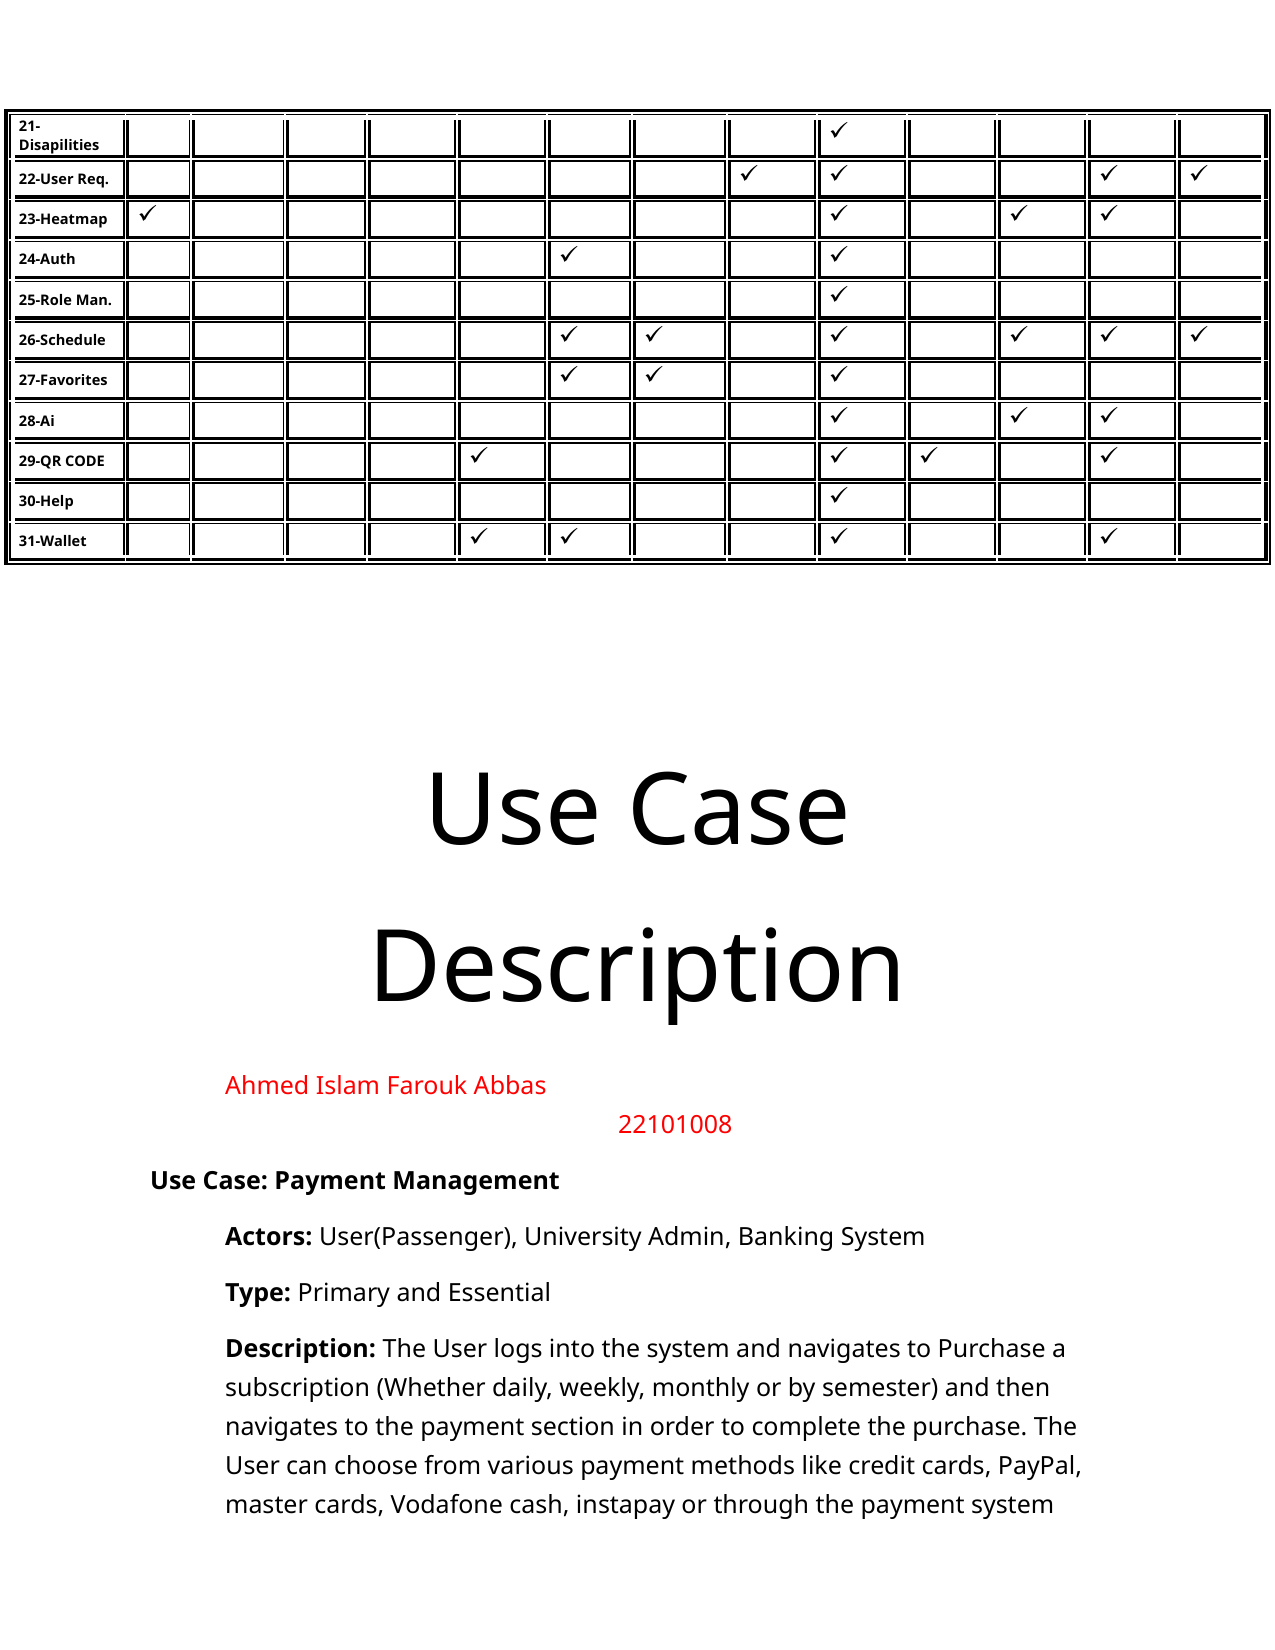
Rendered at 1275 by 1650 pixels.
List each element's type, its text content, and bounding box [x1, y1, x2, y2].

table_cell [461, 444, 544, 478]
table_cell [551, 202, 629, 236]
table_cell [728, 518, 817, 558]
table_cell [1178, 115, 1264, 155]
table_cell [1088, 112, 1177, 155]
table_cell [636, 202, 724, 236]
table_cell [458, 518, 547, 558]
table_cell [633, 518, 727, 558]
table_cell [461, 202, 544, 236]
table_cell [1001, 363, 1084, 397]
text Type: Primary and Essential [150, 1274, 1125, 1308]
table_cell [192, 518, 286, 558]
table_cell [911, 403, 994, 437]
table_cell [1001, 282, 1084, 316]
table_cell [908, 112, 997, 155]
table_cell [1091, 242, 1174, 276]
table_cell [461, 162, 544, 195]
table_cell [461, 363, 544, 397]
table_cell [821, 484, 904, 518]
table_cell [731, 363, 814, 397]
table_cell [195, 484, 283, 518]
table_cell [731, 242, 814, 276]
table_cell [371, 444, 454, 478]
table_cell [551, 162, 629, 195]
table_cell [461, 323, 544, 357]
table_cell [1178, 518, 1267, 558]
table_cell [371, 162, 454, 195]
table_cell [821, 282, 904, 316]
table_cell 30-Help [8, 478, 126, 518]
table_cell [636, 484, 724, 518]
table_cell [636, 162, 724, 195]
table_cell [126, 112, 192, 155]
table_cell [731, 202, 814, 236]
table_cell [731, 484, 814, 518]
table_cell [126, 518, 192, 558]
table_cell [1091, 323, 1174, 357]
table_cell 22-User Req. [8, 155, 126, 195]
table_cell [911, 202, 994, 236]
table_cell [998, 112, 1087, 155]
table_cell [821, 323, 904, 357]
table_cell [636, 282, 724, 316]
text Ahmed Islam Farouk Abbas 22101008 [150, 1068, 1125, 1141]
table_cell [636, 323, 724, 357]
table_cell 27-Favorites [8, 357, 126, 397]
table_cell [461, 242, 544, 276]
table_cell [731, 323, 814, 357]
text Use Case Description [150, 738, 1125, 1031]
table_cell 23-Heatmap [8, 195, 126, 236]
table_cell [1001, 162, 1084, 195]
table_cell 29-QR CODE [8, 437, 126, 478]
table_cell [195, 282, 283, 316]
table_cell 24-Auth [8, 236, 126, 276]
table_cell [1001, 403, 1084, 437]
table_cell [368, 112, 457, 155]
table_cell [998, 518, 1087, 558]
table_cell 26-Schedule [8, 316, 126, 357]
table_cell [1091, 162, 1174, 195]
table_cell [821, 444, 904, 478]
table_cell [289, 403, 364, 437]
table_cell [195, 444, 283, 478]
table_cell [129, 484, 189, 518]
table_cell [289, 242, 364, 276]
table_cell [371, 484, 454, 518]
table_cell [371, 242, 454, 276]
table_cell [1178, 276, 1267, 316]
table_cell [821, 242, 904, 276]
table_cell [551, 323, 629, 357]
table_cell [286, 518, 367, 558]
table_cell [551, 484, 629, 518]
table_cell [195, 403, 283, 437]
table_cell [1091, 282, 1174, 316]
table_cell [1178, 478, 1267, 518]
table_cell [636, 444, 724, 478]
table_cell [371, 363, 454, 397]
table_cell [911, 444, 994, 478]
table_cell [911, 484, 994, 518]
table_cell [1001, 242, 1084, 276]
table_cell 25-Role Man. [8, 276, 126, 316]
table_cell [1178, 155, 1267, 195]
table_cell [129, 444, 189, 478]
table_cell 31-Wallet [8, 518, 126, 558]
table_cell [195, 202, 283, 236]
table_cell [636, 403, 724, 437]
table_cell [636, 363, 724, 397]
table_cell [551, 242, 629, 276]
table_cell [1178, 236, 1267, 276]
table_cell [731, 444, 814, 478]
table_cell [129, 282, 189, 316]
table_cell [818, 518, 907, 558]
table_cell [728, 112, 817, 155]
table_cell [911, 323, 994, 357]
table_cell [551, 282, 629, 316]
table_cell [818, 112, 907, 155]
table_cell [368, 518, 457, 558]
table_cell [1001, 202, 1084, 236]
table_cell [1178, 195, 1267, 236]
table_cell [195, 242, 283, 276]
table_cell [821, 403, 904, 437]
table_cell 21-Disapilities [8, 112, 126, 155]
table_cell [371, 202, 454, 236]
table_cell [289, 282, 364, 316]
table_cell [551, 403, 629, 437]
table_cell [289, 484, 364, 518]
table_cell [821, 363, 904, 397]
table_cell [1001, 484, 1084, 518]
table_cell [633, 112, 727, 155]
table_cell [1178, 357, 1267, 397]
table_cell [911, 242, 994, 276]
table_cell [636, 242, 724, 276]
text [225, 1330, 1125, 1521]
table_cell [731, 282, 814, 316]
table_cell [1001, 444, 1084, 478]
table_cell [289, 202, 364, 236]
table_cell [551, 363, 629, 397]
table_cell [1178, 316, 1267, 357]
table_cell 28-Ai [8, 397, 126, 437]
table_cell [548, 518, 632, 558]
table_cell [821, 202, 904, 236]
table_cell [289, 323, 364, 357]
table_cell [371, 403, 454, 437]
table_cell [551, 444, 629, 478]
table_cell [1088, 518, 1177, 558]
table_cell [731, 403, 814, 437]
table_cell [129, 242, 189, 276]
table_cell [731, 162, 814, 195]
table_cell [1178, 437, 1267, 478]
table_cell [461, 403, 544, 437]
table_cell [129, 403, 189, 437]
table_cell [461, 282, 544, 316]
table_cell [192, 112, 286, 155]
table_cell [371, 323, 454, 357]
table_cell [286, 112, 367, 155]
table_cell [1091, 363, 1174, 397]
table_cell [371, 282, 454, 316]
table_cell [908, 518, 997, 558]
table_cell [1091, 403, 1174, 437]
table_cell [1091, 202, 1174, 236]
table_cell [195, 363, 283, 397]
table_cell [1178, 397, 1267, 437]
table_cell [1091, 444, 1174, 478]
table_cell [911, 282, 994, 316]
table_cell [548, 112, 632, 155]
table_cell [289, 444, 364, 478]
table_cell [289, 162, 364, 195]
text Use Case: Payment Management [150, 1163, 1125, 1197]
table_cell [195, 162, 283, 195]
table_cell [1091, 484, 1174, 518]
table_cell [821, 162, 904, 195]
table_cell [129, 323, 189, 357]
table_cell [289, 363, 364, 397]
table_cell [911, 162, 994, 195]
table_cell [461, 484, 544, 518]
table_cell [129, 363, 189, 397]
table_cell [1001, 323, 1084, 357]
text Actors: User(Passenger), University Admin, Banking System [150, 1219, 1125, 1253]
table_cell [911, 363, 994, 397]
table_cell [129, 162, 189, 195]
table_cell [129, 202, 189, 236]
table_cell [195, 323, 283, 357]
table_cell [458, 112, 547, 155]
